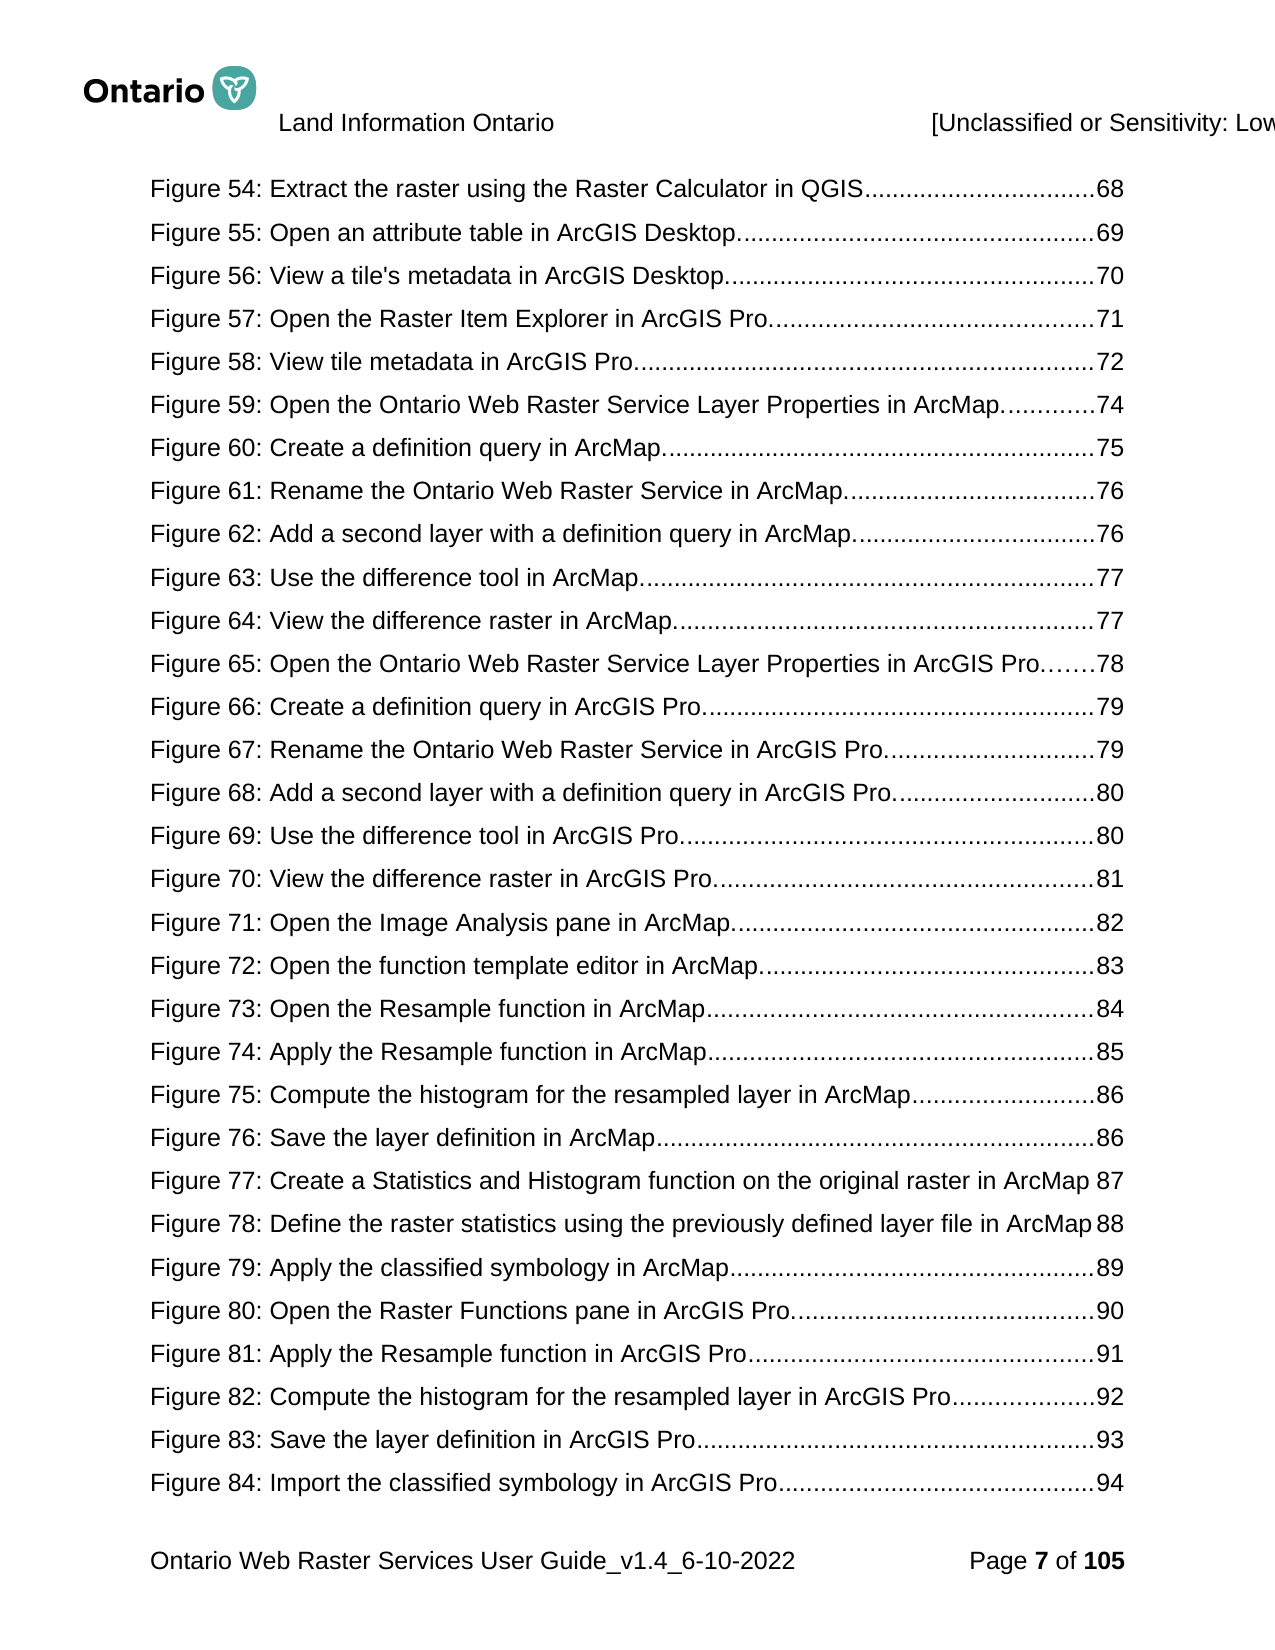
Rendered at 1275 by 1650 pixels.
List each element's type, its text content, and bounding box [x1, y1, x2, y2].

text Figure 78: Define the raster statistics using the previously defined layer file in ArcMap 88 [150, 1209, 1125, 1238]
text Figure 65: Open the Ontario Web Raster Service Layer Properties in ArcGIS Pro. 78 [150, 649, 1125, 678]
text Figure 59: Open the Ontario Web Raster Service Layer Properties in ArcMap. 74 [150, 390, 1125, 419]
text Figure 82: Compute the histogram for the resampled layer in ArcGIS Pro 92 [150, 1382, 1125, 1411]
text Figure 66: Create a definition query in ArcGIS Pro. 79 [150, 692, 1125, 721]
text Figure 70: View the difference raster in ArcGIS Pro. 81 [150, 864, 1125, 893]
text Figure 62: Add a second layer with a definition query in ArcMap. 76 [150, 519, 1125, 548]
text Figure 68: Add a second layer with a definition query in ArcGIS Pro. 80 [150, 778, 1125, 807]
text Figure 56: View a tile's metadata in ArcGIS Desktop. 70 [150, 261, 1125, 289]
text Figure 61: Rename the Ontario Web Raster Service in ArcMap. 76 [150, 476, 1125, 505]
text Figure 77: Create a Statistics and Histogram function on the original raster in ArcMap 87 [150, 1166, 1125, 1195]
text Figure 57: Open the Raster Item Explorer in ArcGIS Pro. 71 [150, 304, 1125, 333]
text Figure 71: Open the Image Analysis pane in ArcMap. 82 [150, 908, 1125, 936]
text Figure 58: View tile metadata in ArcGIS Pro. 72 [150, 347, 1125, 376]
text Figure 79: Apply the classified symbology in ArcMap 89 [150, 1253, 1125, 1281]
picture [61, 45, 279, 132]
text Figure 74: Apply the Resample function in ArcMap 85 [150, 1037, 1125, 1066]
text Figure 81: Apply the Resample function in ArcGIS Pro 91 [150, 1339, 1125, 1368]
text Figure 54: Extract the raster using the Raster Calculator in QGIS 68 [150, 174, 1125, 203]
text Figure 72: Open the function template editor in ArcMap. 83 [150, 951, 1125, 979]
text Figure 63: Use the difference tool in ArcMap. 77 [150, 563, 1125, 591]
text Figure 83: Save the layer definition in ArcGIS Pro 93 [150, 1425, 1125, 1454]
text Figure 75: Compute the histogram for the resampled layer in ArcMap 86 [150, 1080, 1125, 1109]
text Figure 73: Open the Resample function in ArcMap 84 [150, 994, 1125, 1023]
text Figure 67: Rename the Ontario Web Raster Service in ArcGIS Pro. 79 [150, 735, 1125, 764]
text Figure 64: View the difference raster in ArcMap. 77 [150, 606, 1125, 634]
text Figure 76: Save the layer definition in ArcMap 86 [150, 1123, 1125, 1152]
text Figure 60: Create a definition query in ArcMap. 75 [150, 433, 1125, 462]
text Figure 55: Open an attribute table in ArcGIS Desktop. 69 [150, 218, 1125, 246]
text Figure 69: Use the difference tool in ArcGIS Pro. 80 [150, 821, 1125, 850]
text Figure 84: Import the classified symbology in ArcGIS Pro 94 [150, 1468, 1125, 1497]
text Figure 80: Open the Raster Functions pane in ArcGIS Pro. 90 [150, 1296, 1125, 1324]
